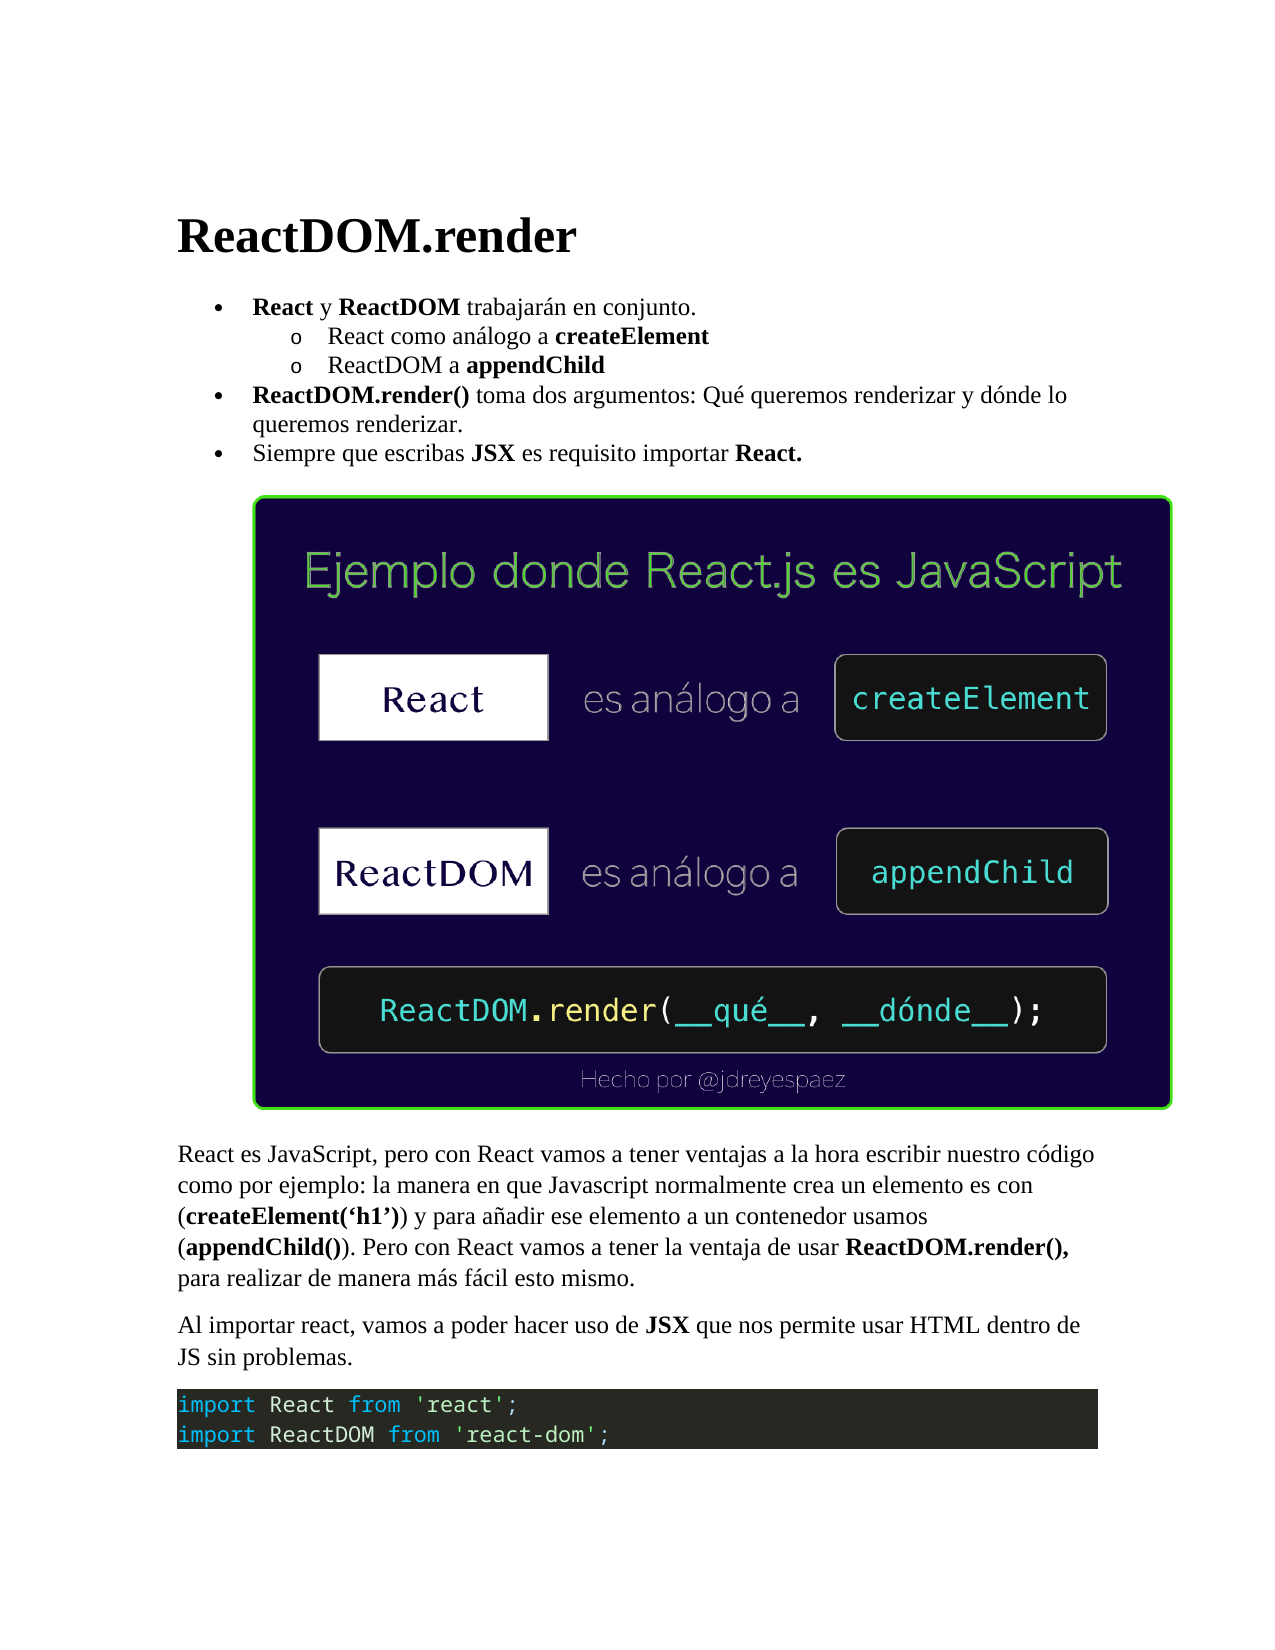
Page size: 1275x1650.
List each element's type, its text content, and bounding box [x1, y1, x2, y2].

text import ReactDOM from 'react-dom'; [177, 1419, 1098, 1449]
text import React from 'react'; [177, 1389, 1098, 1419]
list React como análogo a createElement [290, 321, 1098, 351]
picture [252, 495, 1173, 1110]
list Siempre que escribas JSX es requisito importar React. [215, 438, 1098, 466]
list ReactDOM.render() toma dos argumentos: Qué queremos renderizar y dónde lo queremos renderizar. [215, 380, 1098, 438]
text React es JavaScript, pero con React vamos a tener ventajas a la hora escribir nuestro código como por ejemplo: la manera en que Javascript normalmente crea un elemento es con (createElement(‘h1’)) y para añadir ese elemento a un contenedor usamos (appendChild()). Pero con React vamos a tener la ventaja de usar ReactDOM.render(), para realizar de manera más fácil esto mismo. [177, 1139, 1098, 1292]
text ReactDOM.render [177, 206, 1098, 263]
text Al importar react, vamos a poder hacer uso de JSX que nos permite usar HTML dentro de JS sin problemas. [177, 1311, 1098, 1370]
list ReactDOM a appendChild [290, 351, 1098, 380]
list React y ReactDOM trabajarán en conjunto. [215, 292, 1098, 321]
